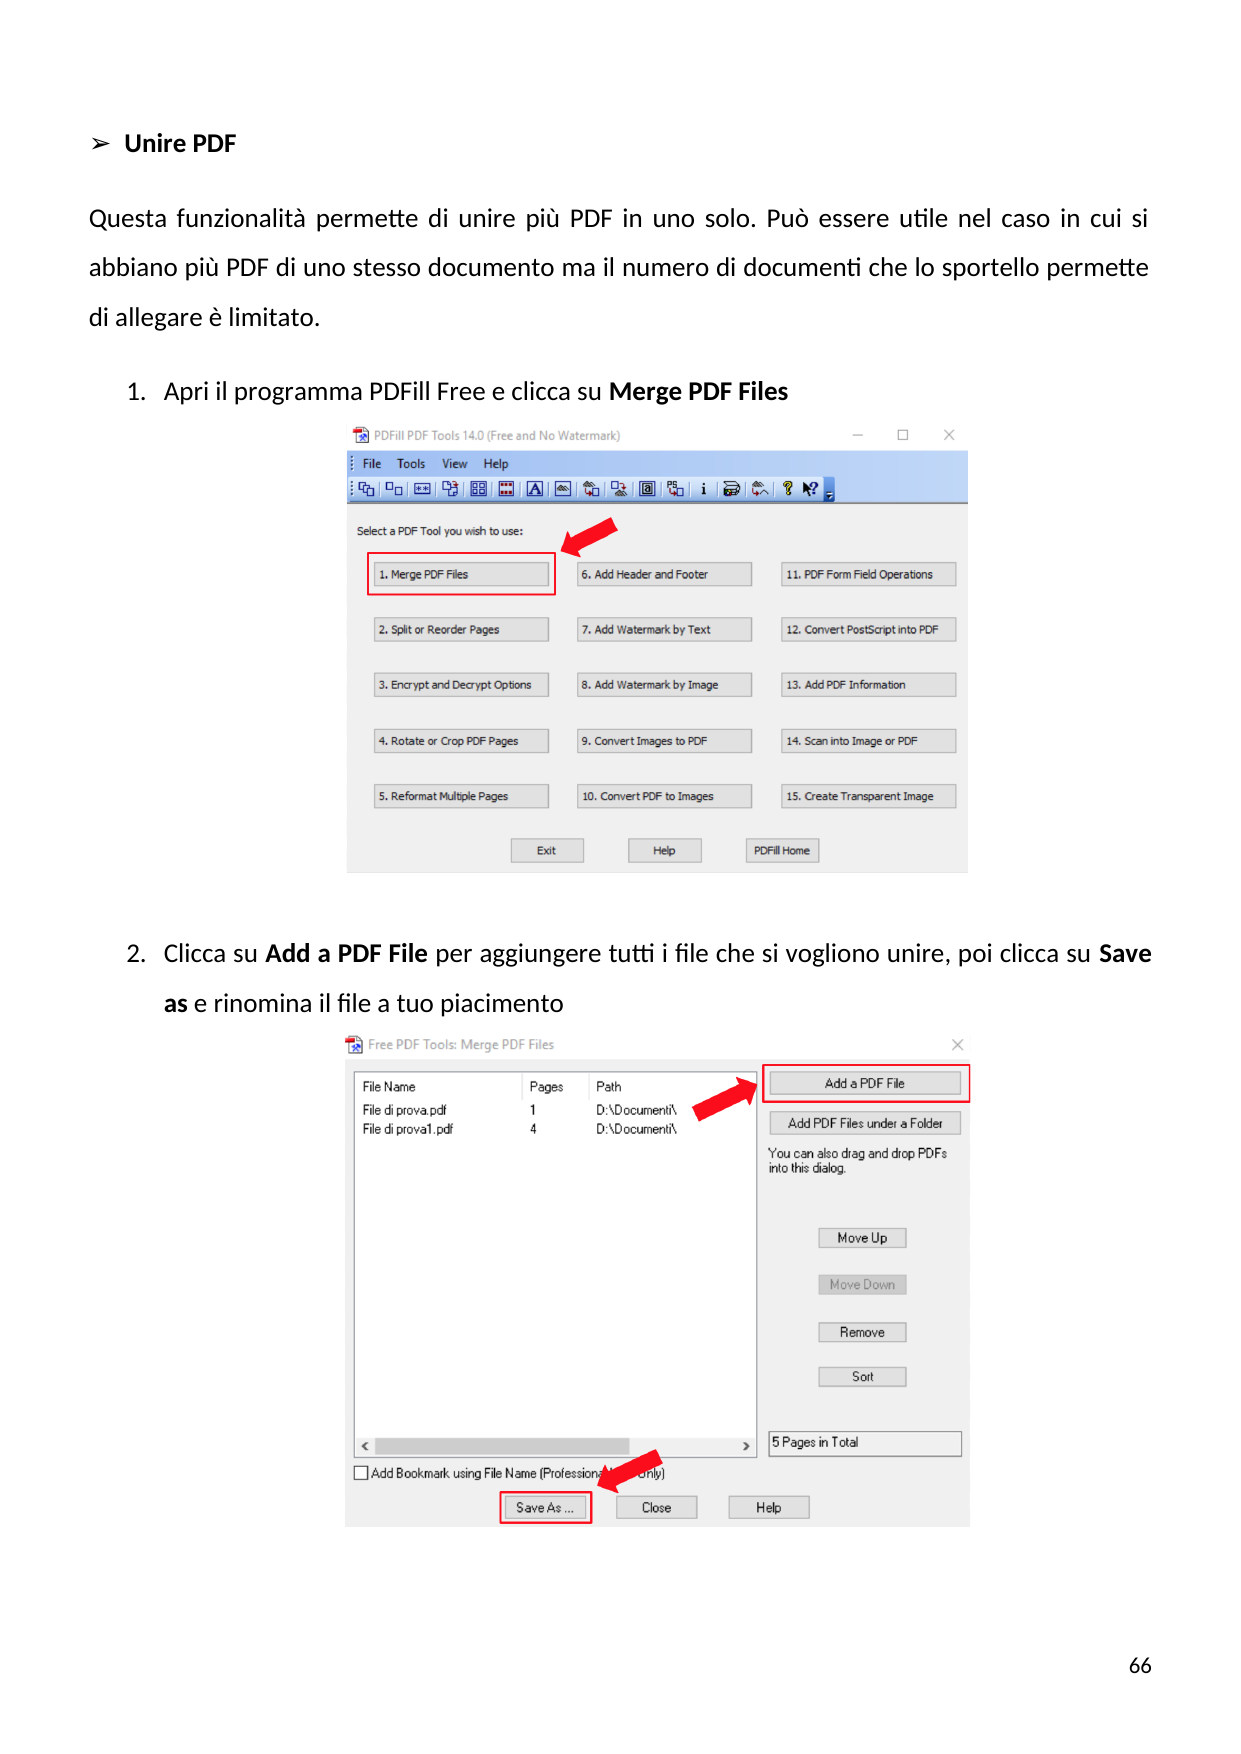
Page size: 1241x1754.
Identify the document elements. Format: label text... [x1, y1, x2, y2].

text Questa funzionalità permette di unire più PDF in uno solo. Può essere utile nel caso in cui si abbiano più PDF di uno stesso documento ma il numero di documenti che lo sportello permette di allegare è limitato. [88, 201, 1152, 333]
picture [344, 1035, 971, 1527]
list Unire PDF [88, 126, 1152, 159]
list Clicca su Add a PDF File per aggiungere tutti i file che si vogliono unire, poi clicca su Save as e rinomina il file a tuo piacimento [126, 936, 1152, 1019]
picture [346, 423, 968, 873]
list Apri il programma PDFill Free e clicca su Merge PDF Files [126, 374, 1152, 407]
